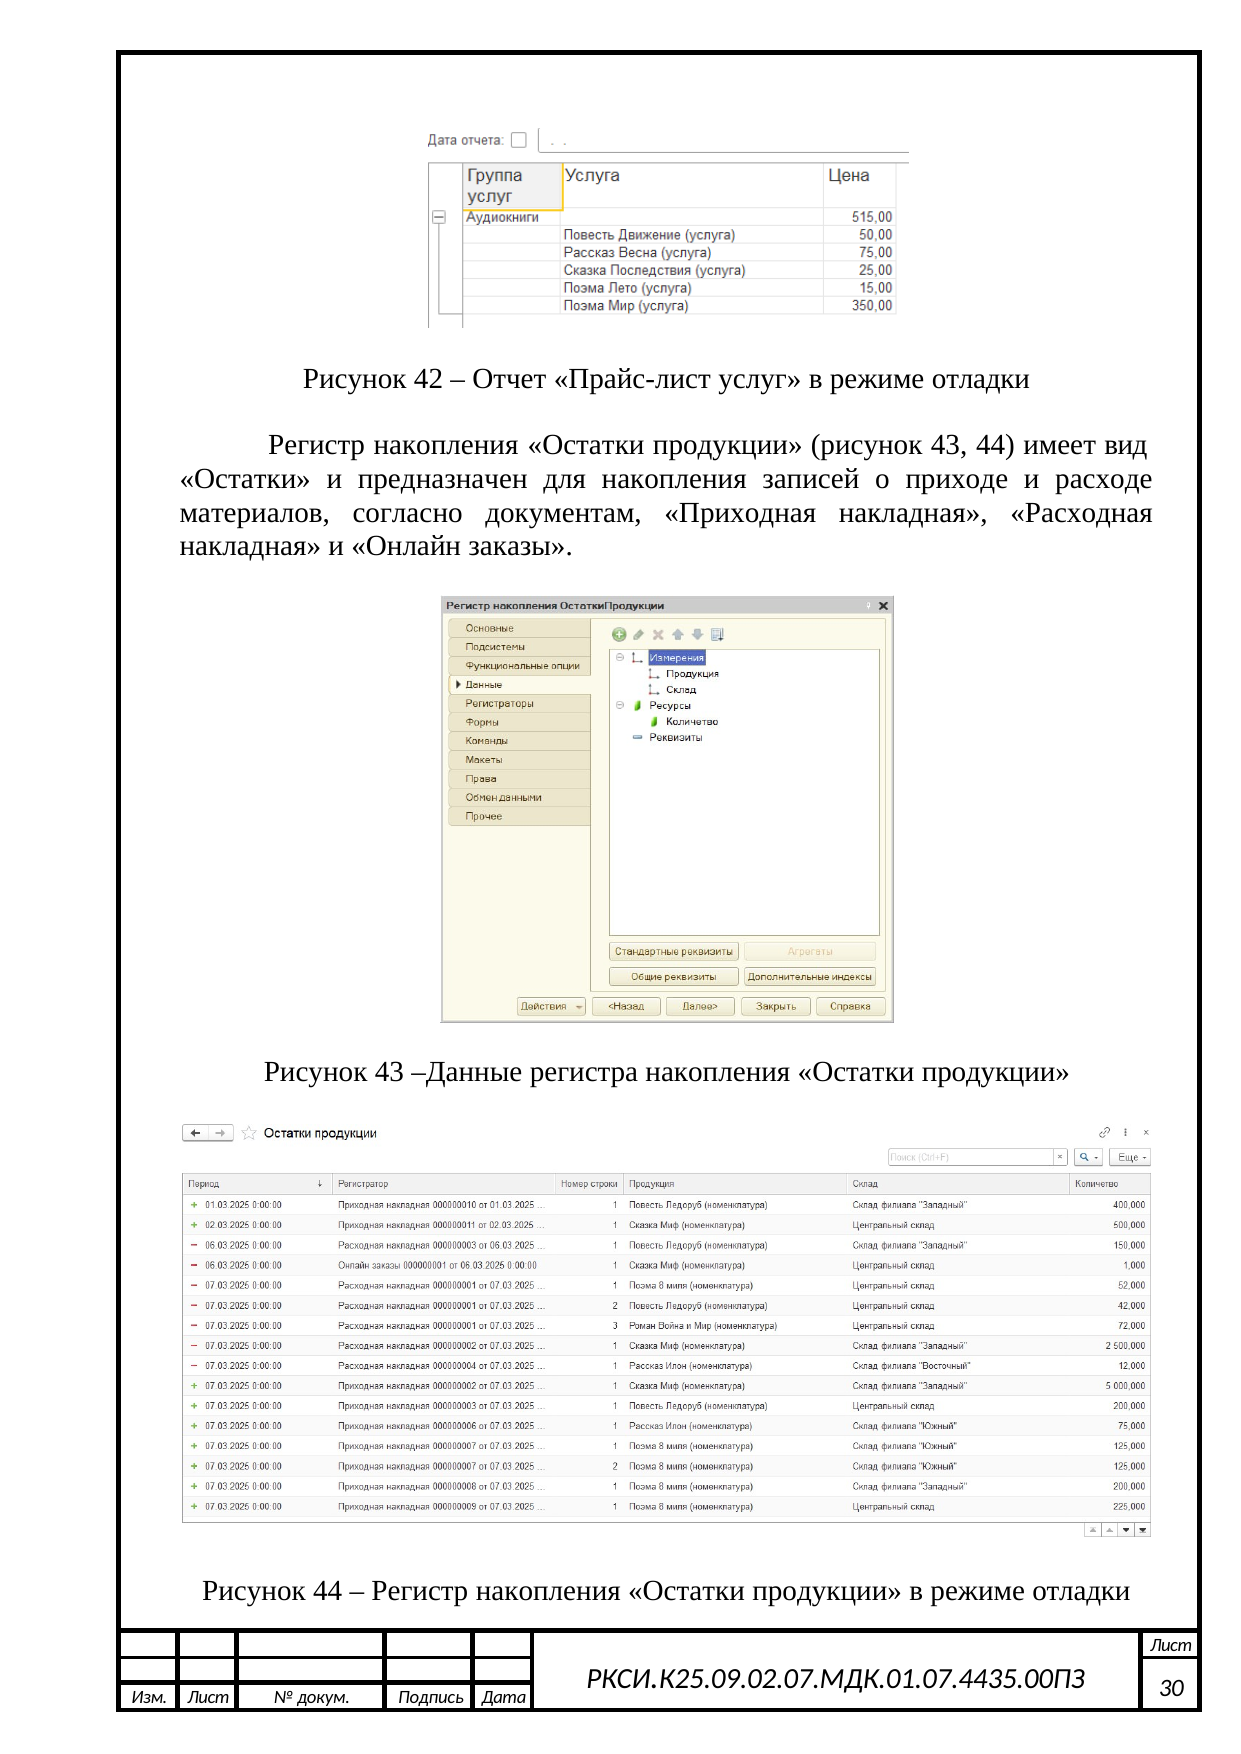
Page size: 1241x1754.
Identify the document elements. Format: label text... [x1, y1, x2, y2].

table_cell [387, 1633, 470, 1656]
table_cell [387, 1659, 470, 1680]
table_cell РКСИ.К25.09.02.07.МДК.01.07.4435.00ПЗ [534, 1633, 1138, 1708]
table_cell Дата [475, 1685, 530, 1708]
table_cell [180, 1659, 234, 1680]
table_cell [475, 1633, 530, 1656]
table_cell [239, 1659, 382, 1680]
table_cell Лист [180, 1685, 234, 1708]
table_cell [239, 1633, 382, 1656]
table_cell № докум. [239, 1685, 382, 1708]
table_cell Подпись [387, 1685, 470, 1708]
table_cell [475, 1659, 530, 1680]
table_cell [180, 1633, 234, 1656]
table_cell [121, 1633, 175, 1656]
table_cell 30 [1143, 1659, 1197, 1708]
table_header Рисунок 42 – Отчет «Прайс-лист услуг» в режиме отладки Регистр накопления «Остатки продукции» (рисунок 43, 44) имеет вид «Остатки» и предназначен для накопления записей о приходе и расходе материалов, согласно документам, «Приходная накладная», «Расходная накладная» и «Онлайн заказы». Рисунок 43 –Данные регистра накопления «Остатки продукции» Рисунок 44 – Регистр накопления «Остатки продукции» в режиме отладки [121, 55, 1197, 1628]
table_cell Изм. [121, 1685, 175, 1708]
table_cell Лист [1143, 1633, 1197, 1656]
table_cell [121, 1659, 175, 1680]
